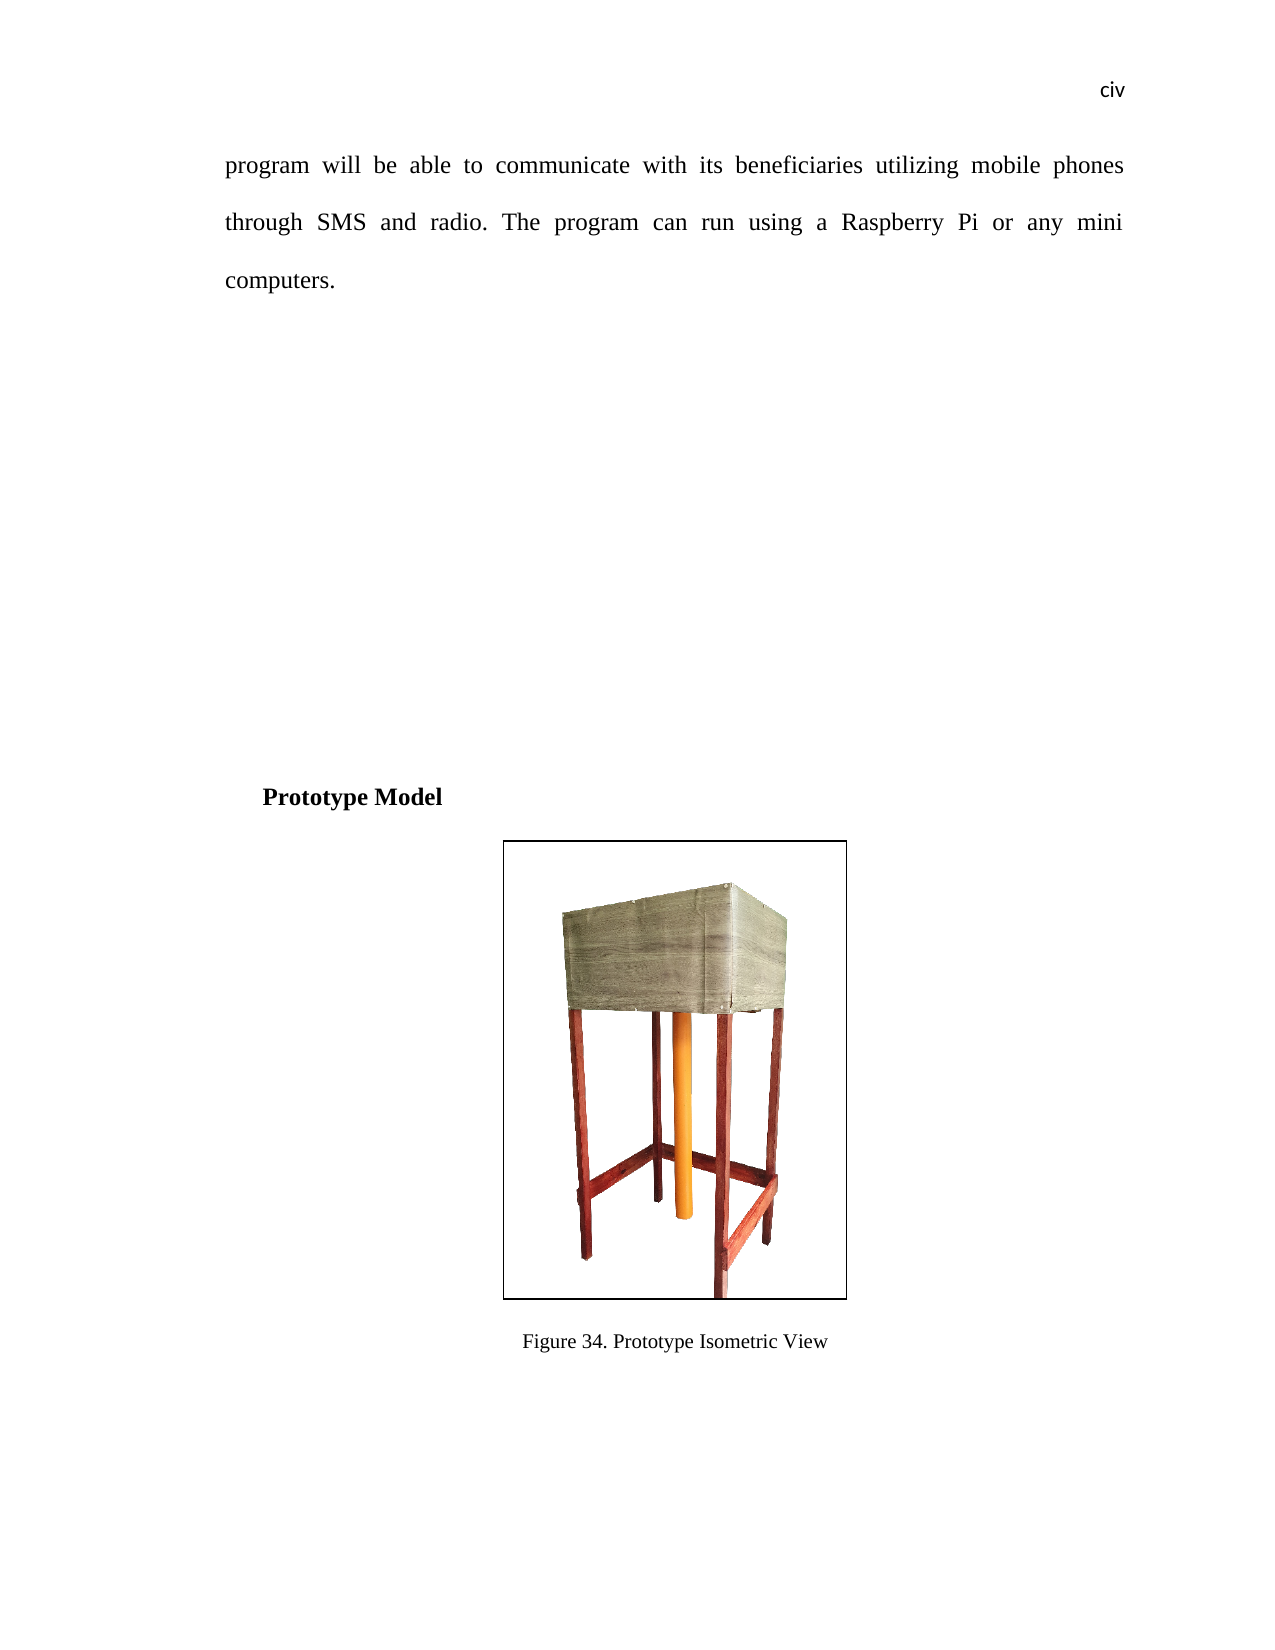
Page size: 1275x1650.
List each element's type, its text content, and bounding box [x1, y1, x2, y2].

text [225, 150, 1125, 294]
subtitle Figure 34. Prototype Isometric View [225, 1329, 1125, 1353]
text Prototype Model [262, 782, 1125, 811]
picture [504, 842, 846, 1298]
